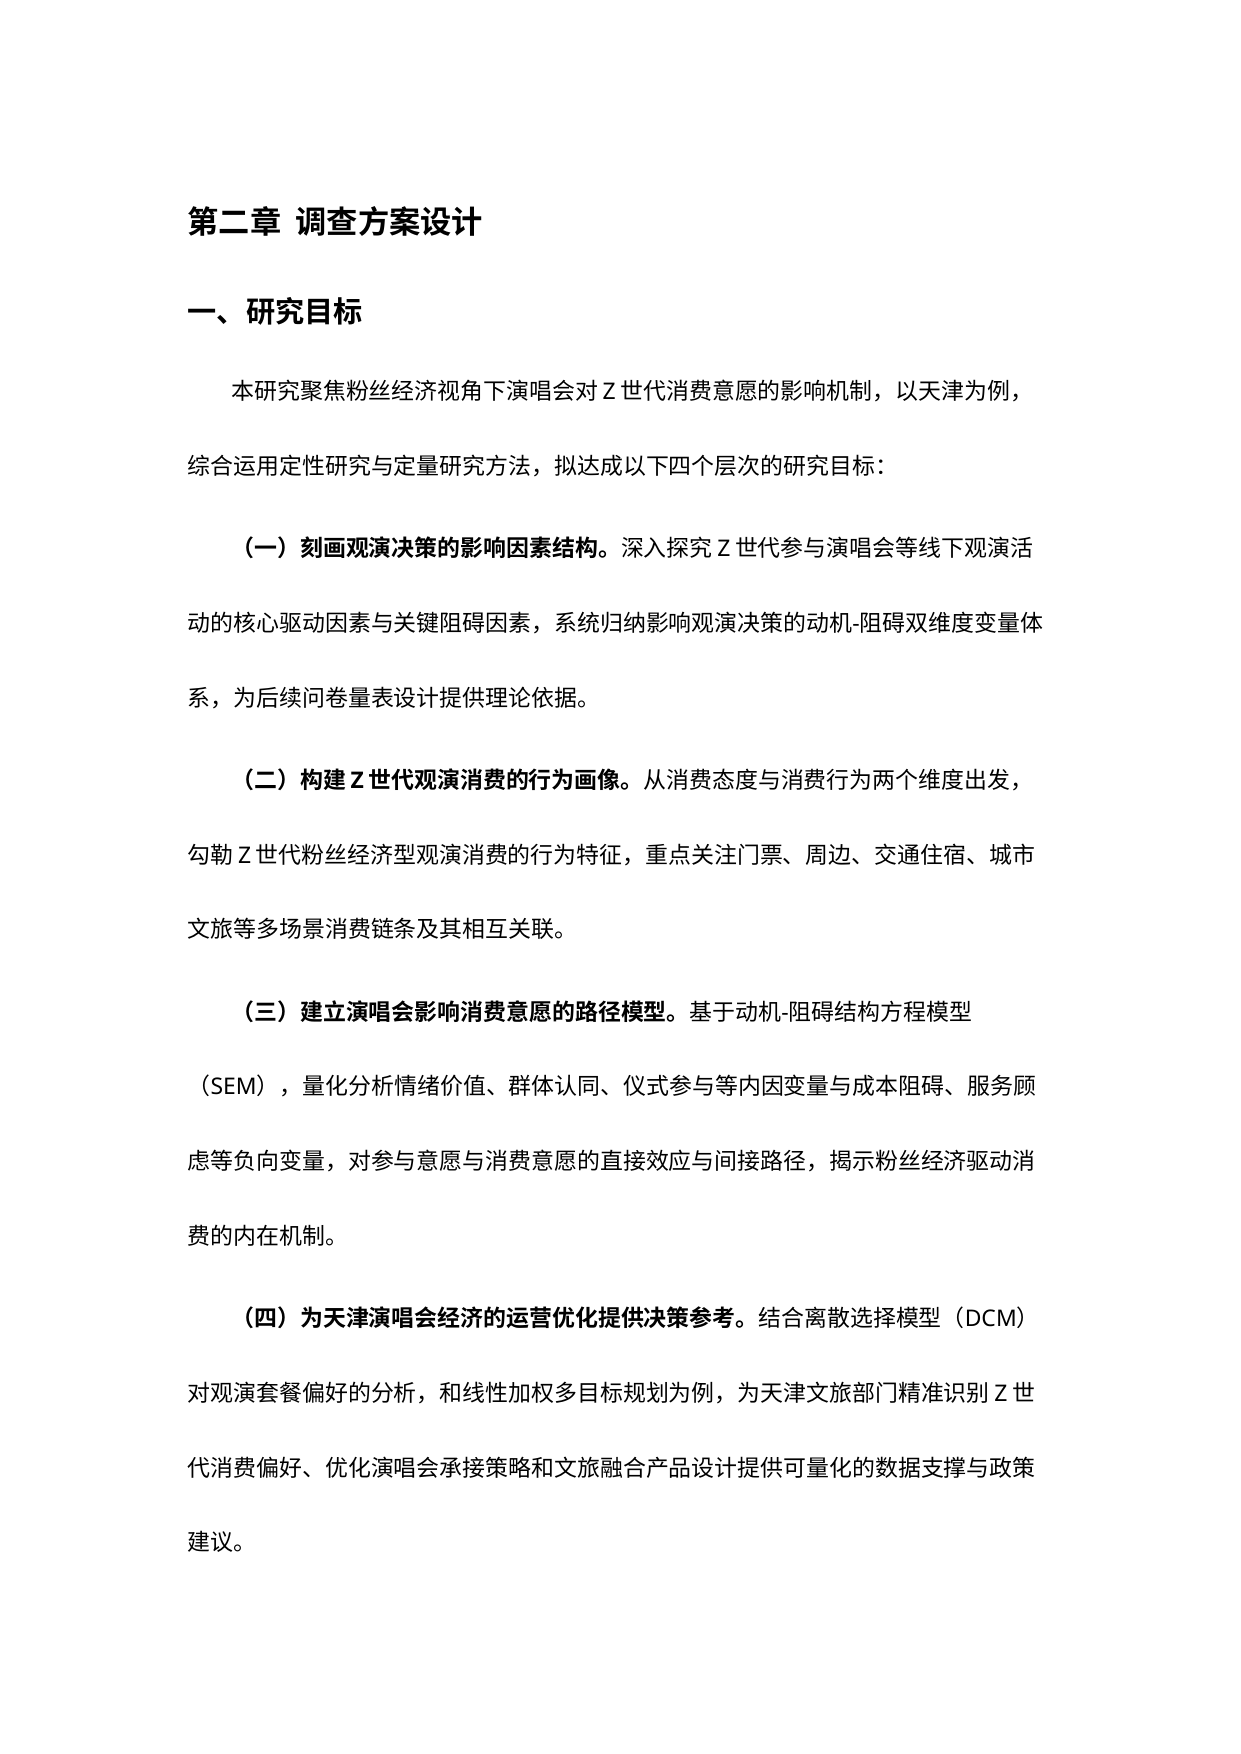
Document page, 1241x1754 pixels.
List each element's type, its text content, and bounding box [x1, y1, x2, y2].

text （四）为天津演唱会经济的运营优化提供决策参考。结合离散选择模型（DCM）对观演套餐偏好的分析，和线性加权多目标规划为例，为天津文旅部门精准识别Z世代消费偏好、优化演唱会承接策略和文旅融合产品设计提供可量化的数据支撑与政策建议。 [187, 1284, 1053, 1573]
subtitle 第二章 调查方案设计 [187, 187, 1053, 252]
text （三）建立演唱会影响消费意愿的路径模型。基于动机-阻碍结构方程模型（SEM），量化分析情绪价值、群体认同、仪式参与等内因变量与成本阻碍、服务顾虑等负向变量，对参与意愿与消费意愿的直接效应与间接路径，揭示粉丝经济驱动消费的内在机制。 [187, 978, 1053, 1267]
text 本研究聚焦粉丝经济视角下演唱会对Z世代消费意愿的影响机制，以天津为例，综合运用定性研究与定量研究方法，拟达成以下四个层次的研究目标： [187, 357, 1053, 497]
text （二）构建Z世代观演消费的行为画像。从消费态度与消费行为两个维度出发，勾勒Z世代粉丝经济型观演消费的行为特征，重点关注门票、周边、交通住宿、城市文旅等多场景消费链条及其相互关联。 [187, 746, 1053, 960]
text （一）刻画观演决策的影响因素结构。深入探究Z世代参与演唱会等线下观演活动的核心驱动因素与关键阻碍因素，系统归纳影响观演决策的动机-阻碍双维度变量体系，为后续问卷量表设计提供理论依据。 [187, 514, 1053, 728]
subtitle 一、研究目标 [187, 277, 1053, 342]
